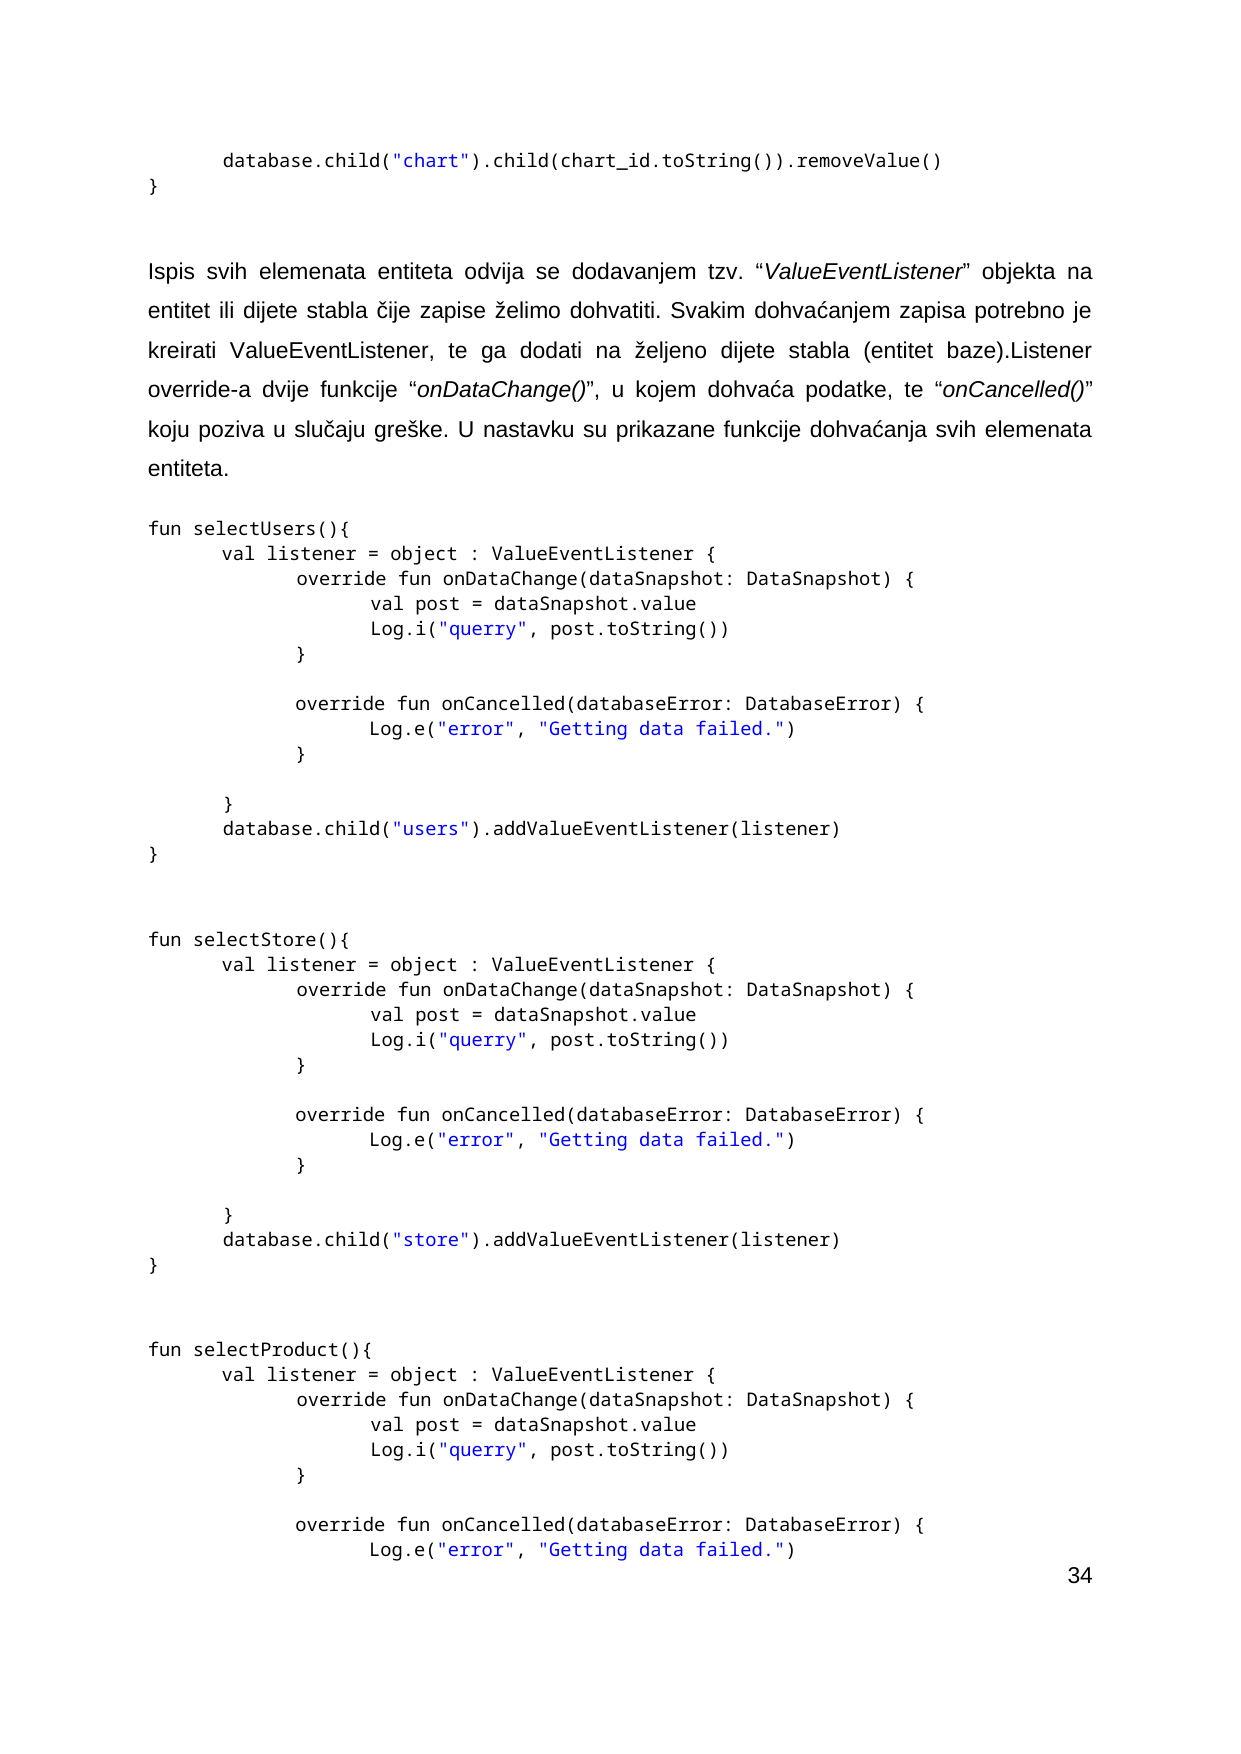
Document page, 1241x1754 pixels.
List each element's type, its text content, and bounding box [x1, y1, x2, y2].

text val listener = object : ValueEventListener { [148, 951, 1093, 976]
text val post = dataSnapshot.value [296, 1411, 1093, 1436]
text } [223, 1201, 1093, 1226]
text Ispis svih elemenata entiteta odvija se dodavanjem tzv. “ValueEventListener” objekta na entitet ili dijete stabla čije zapise želimo dohvatiti. Svakim dohvaćanjem zapisa potrebno je kreirati ValueEventListener, te ga dodati na željeno dijete stabla (entitet baze).Listener override-a dvije funkcije “onDataChange()”, u kojem dohvaća podatke, te “onCancelled()” koju poziva u slučaju greške. U nastavku su prikazane funkcije dohvaćanja svih elemenata entiteta. [148, 258, 1093, 482]
text } [295, 641, 1093, 666]
text fun selectUsers(){ [148, 516, 1093, 541]
text Log.e("error", "Getting data failed.") [369, 716, 1093, 741]
text Log.e("error", "Getting data failed.") [369, 1126, 1093, 1151]
text override fun onCancelled(databaseError: DatabaseError) { [295, 691, 1093, 716]
text Log.i("querry", post.toString()) [370, 1026, 1093, 1051]
text override fun onCancelled(databaseError: DatabaseError) { [295, 1511, 1093, 1536]
text val post = dataSnapshot.value [296, 591, 1093, 616]
text } [295, 741, 1093, 766]
text Log.i("querry", post.toString()) [370, 616, 1093, 641]
text override fun onDataChange(dataSnapshot: DataSnapshot) { [223, 976, 1093, 1001]
text } [148, 1251, 1093, 1276]
text database.child("users").addValueEventListener(listener) [223, 816, 1093, 841]
text override fun onCancelled(databaseError: DatabaseError) { [295, 1101, 1093, 1126]
text fun selectProduct(){ [148, 1336, 1093, 1361]
text } [148, 173, 1093, 198]
text val listener = object : ValueEventListener { [148, 541, 1093, 566]
text override fun onDataChange(dataSnapshot: DataSnapshot) { [223, 566, 1093, 591]
text } [295, 1051, 1093, 1076]
text val listener = object : ValueEventListener { [148, 1361, 1093, 1386]
text val post = dataSnapshot.value [296, 1001, 1093, 1026]
text Log.i("querry", post.toString()) [370, 1436, 1093, 1461]
text override fun onDataChange(dataSnapshot: DataSnapshot) { [223, 1386, 1093, 1411]
text fun selectStore(){ [148, 926, 1093, 951]
text database.child("chart").child(chart_id.toString()).removeValue() [223, 148, 1093, 173]
text } [148, 841, 1093, 866]
text database.child("store").addValueEventListener(listener) [223, 1226, 1093, 1251]
text } [295, 1151, 1093, 1176]
text Log.e("error", "Getting data failed.") [369, 1536, 1093, 1561]
text } [295, 1461, 1093, 1486]
text } [223, 791, 1093, 816]
